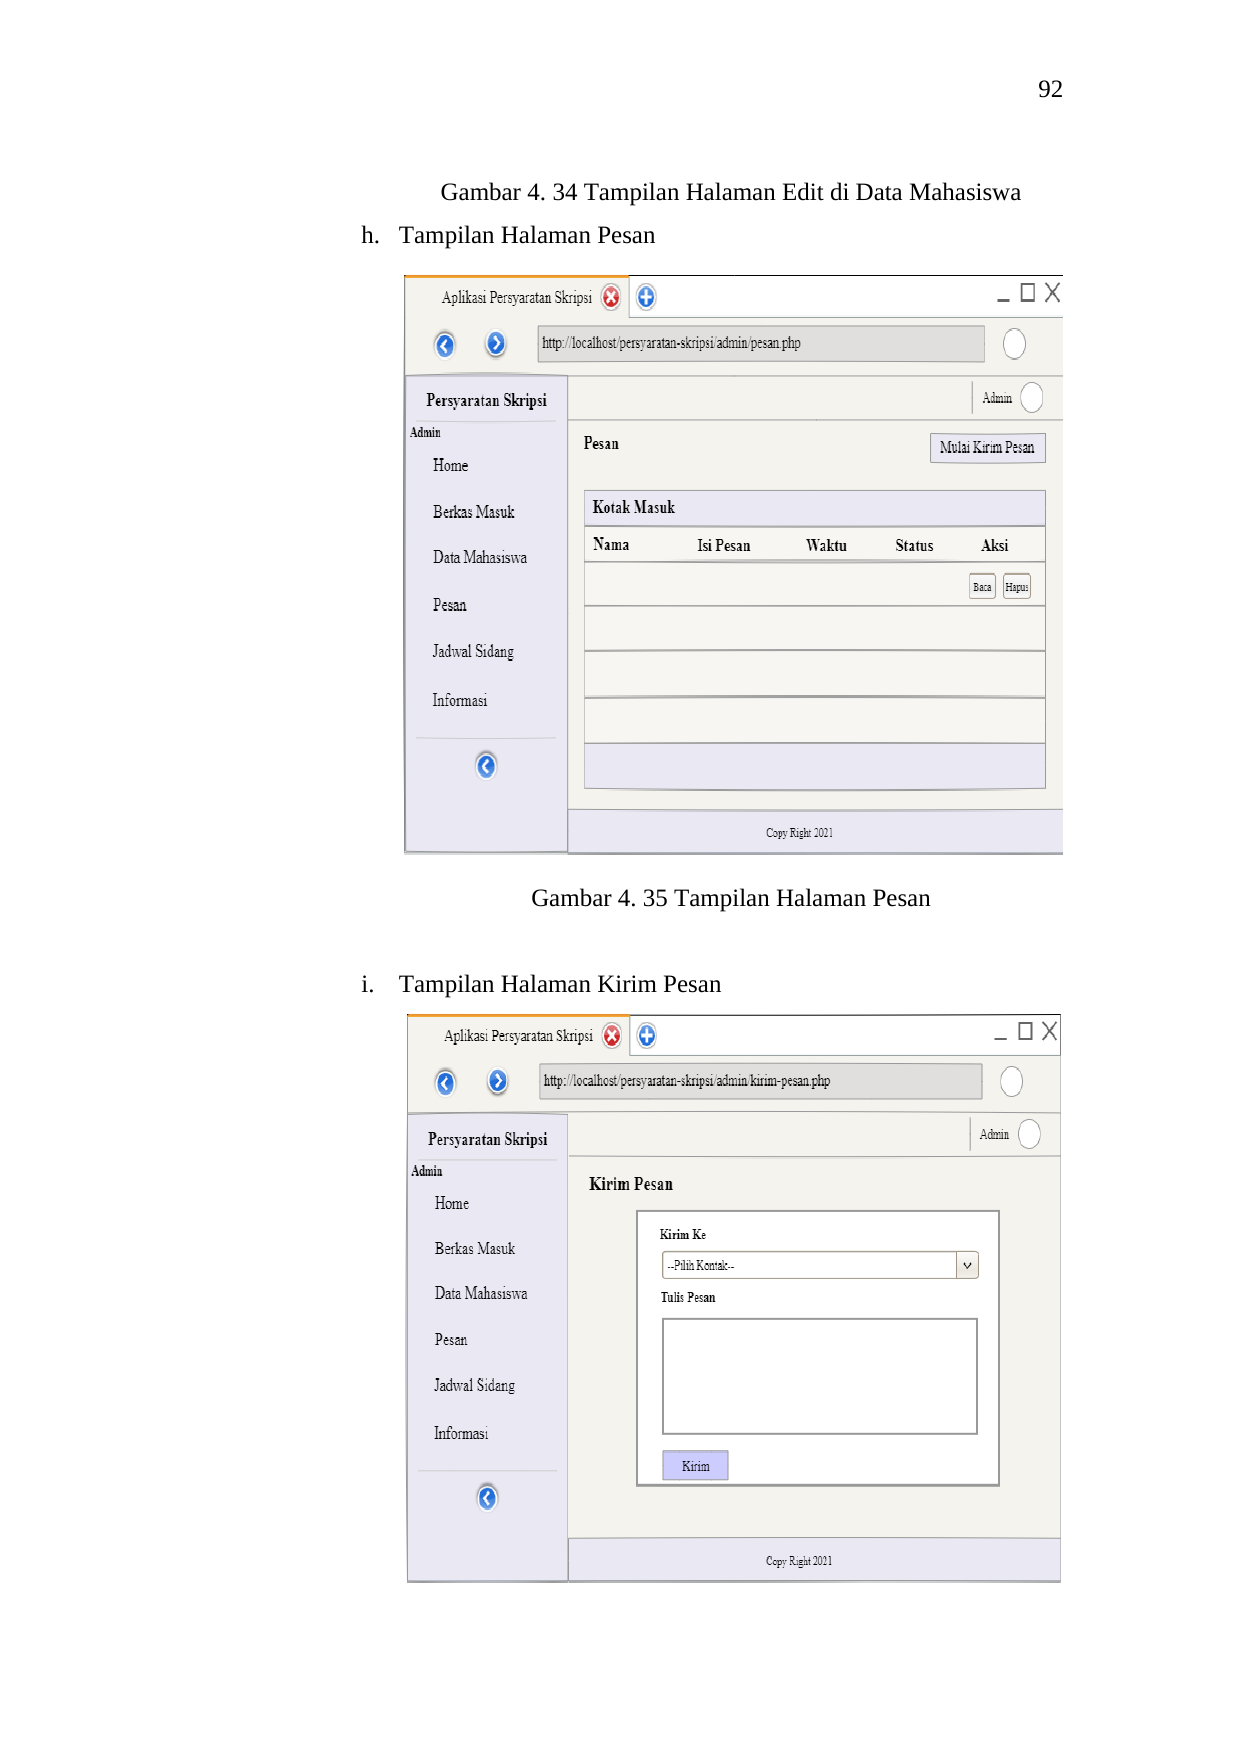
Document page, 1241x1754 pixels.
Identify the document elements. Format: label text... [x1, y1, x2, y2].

list Tampilan Halaman Pesan [361, 220, 1063, 249]
text Gambar 4. 34 Tampilan Halaman Edit di Data Mahasiswa [399, 177, 1063, 206]
list Tampilan Halaman Kirim Pesan [361, 969, 1063, 998]
picture [405, 1012, 1061, 1583]
picture [403, 273, 1063, 855]
